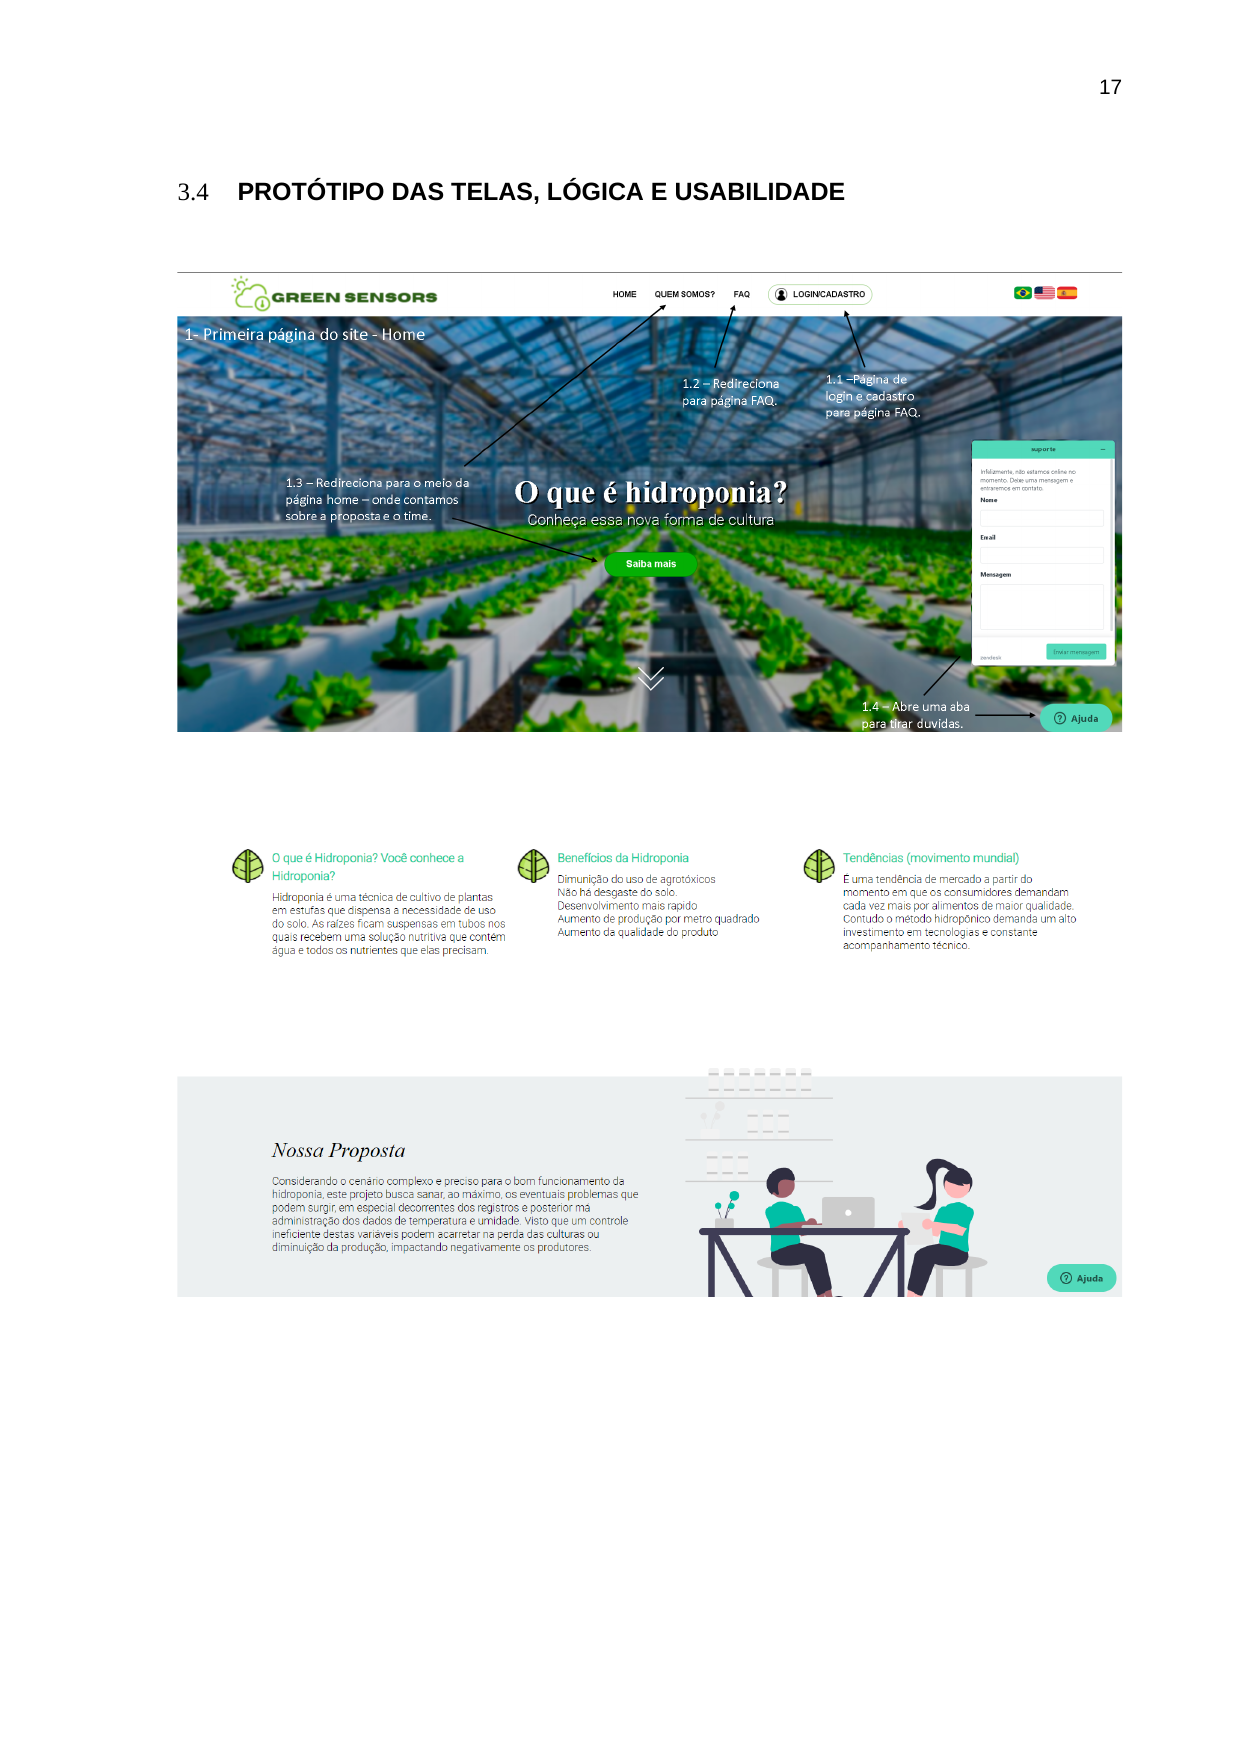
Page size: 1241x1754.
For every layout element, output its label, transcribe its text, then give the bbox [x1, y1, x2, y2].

picture [177, 846, 1123, 1297]
subtitle Protótipo das telas, lógica e usabilidade [177, 177, 1122, 206]
picture [177, 272, 1123, 732]
